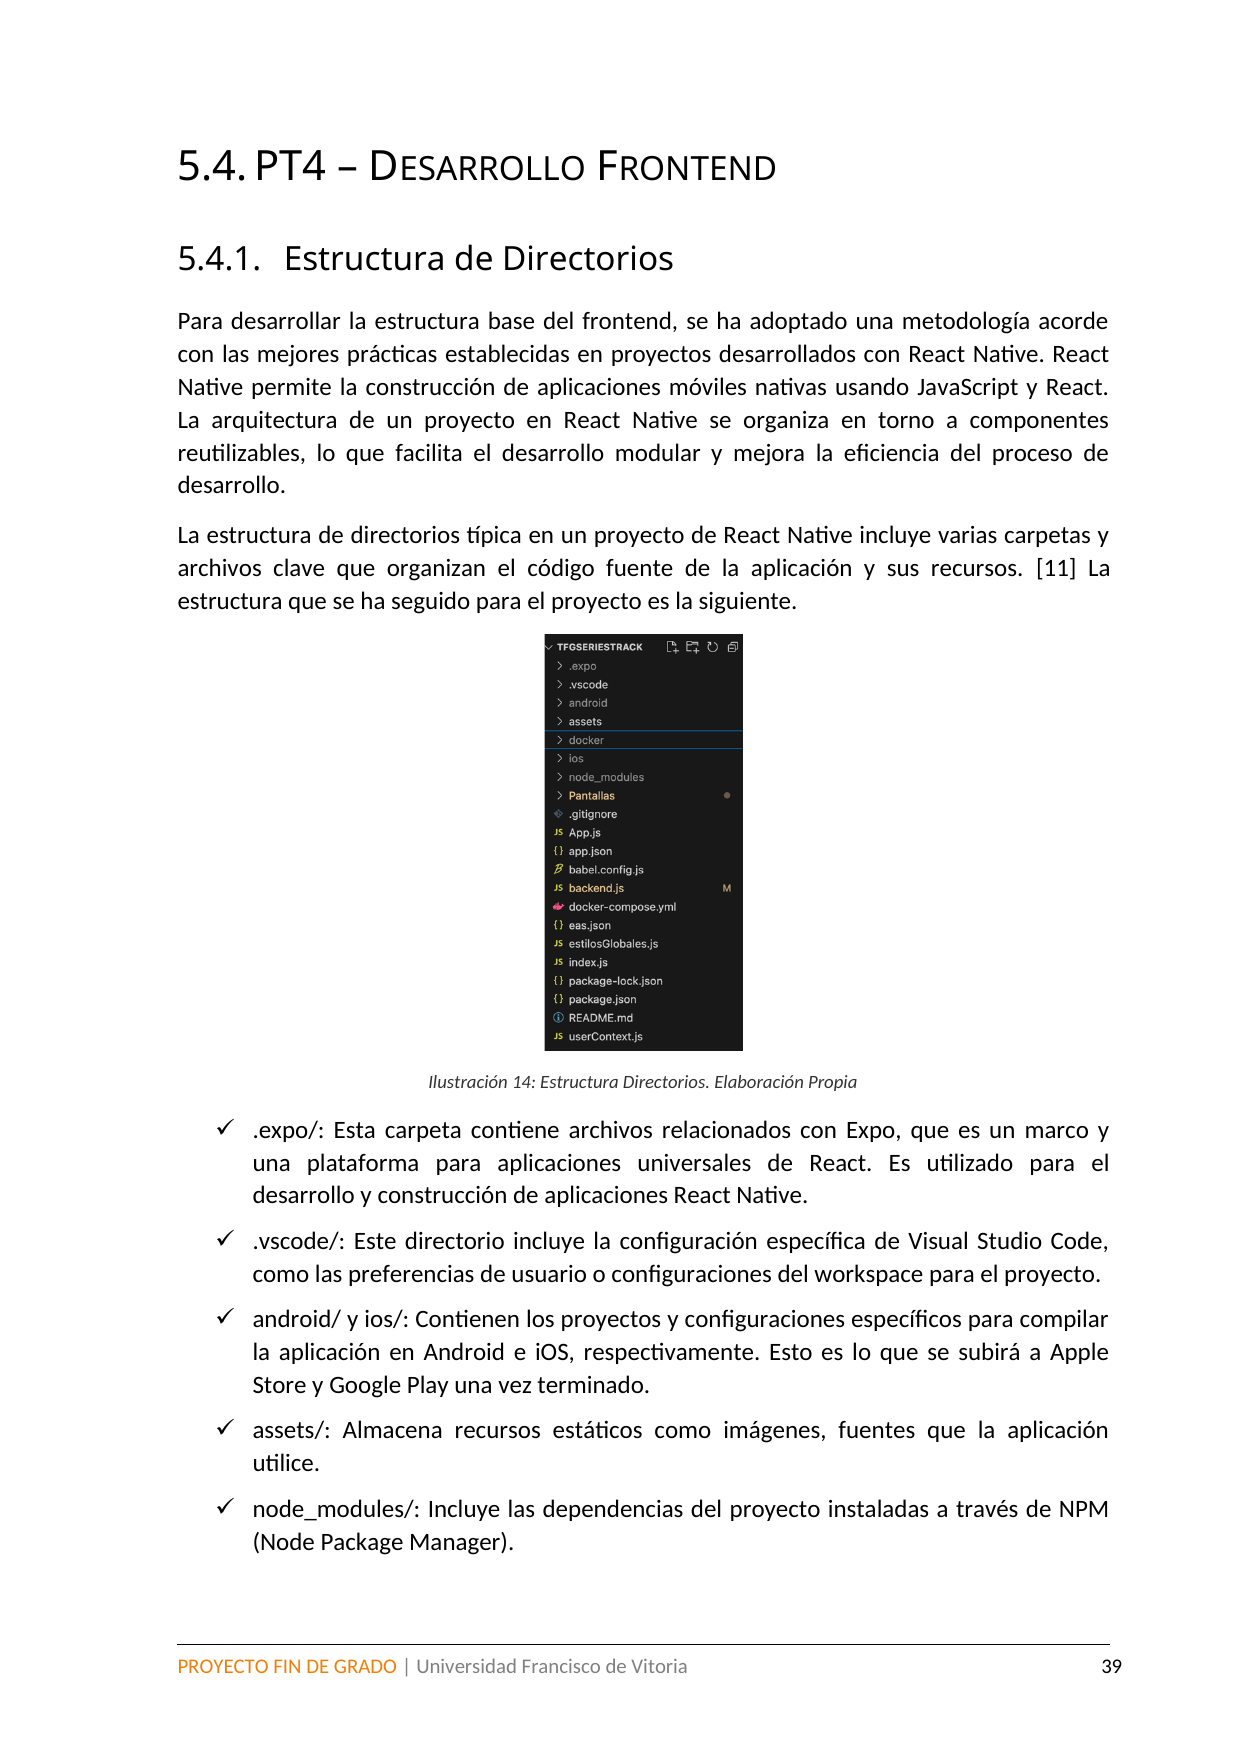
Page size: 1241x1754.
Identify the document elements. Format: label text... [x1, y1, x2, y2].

list node_modules/: Incluye las dependencias del proyecto instaladas a través de NPM (Node Package Manager). [215, 1493, 1110, 1556]
subtitle Estructura de Directorios [177, 234, 1110, 280]
list .expo/: Esta carpeta contiene archivos relacionados con Expo, que es un marco y una plataforma para aplicaciones universales de React. Es utilizado para el desarrollo y construcción de aplicaciones React Native. [215, 1114, 1110, 1210]
text Para desarrollar la estructura base del frontend, se ha adoptado una metodología acorde con las mejores prácticas establecidas en proyectos desarrollados con React Native. React Native permite la construcción de aplicaciones móviles nativas usando JavaScript y React. La arquitectura de un proyecto en React Native se organiza en torno a componentes reutilizables, lo que facilita el desarrollo modular y mejora la eficiencia del proceso de desarrollo. [177, 305, 1110, 500]
list .vscode/: Este directorio incluye la configuración específica de Visual Studio Code, como las preferencias de usuario o configuraciones del workspace para el proyecto. [215, 1225, 1110, 1288]
text La estructura de directorios típica en un proyecto de React Native incluye varias carpetas y archivos clave que organizan el código fuente de la aplicación y sus recursos. La estructura que se ha seguido para el proyecto es la siguiente. [177, 519, 1110, 616]
list assets/: Almacena recursos estáticos como imágenes, fuentes que la aplicación utilice. [215, 1414, 1110, 1478]
picture [544, 634, 743, 1051]
subtitle PT4 – Desarrollo Frontend [177, 136, 1110, 193]
list android/ y ios/: Contienen los proyectos y configuraciones específicos para compilar la aplicación en Android e iOS, respectivamente. Esto es lo que se subirá a Apple Store y Google Play una vez terminado. [215, 1303, 1110, 1400]
